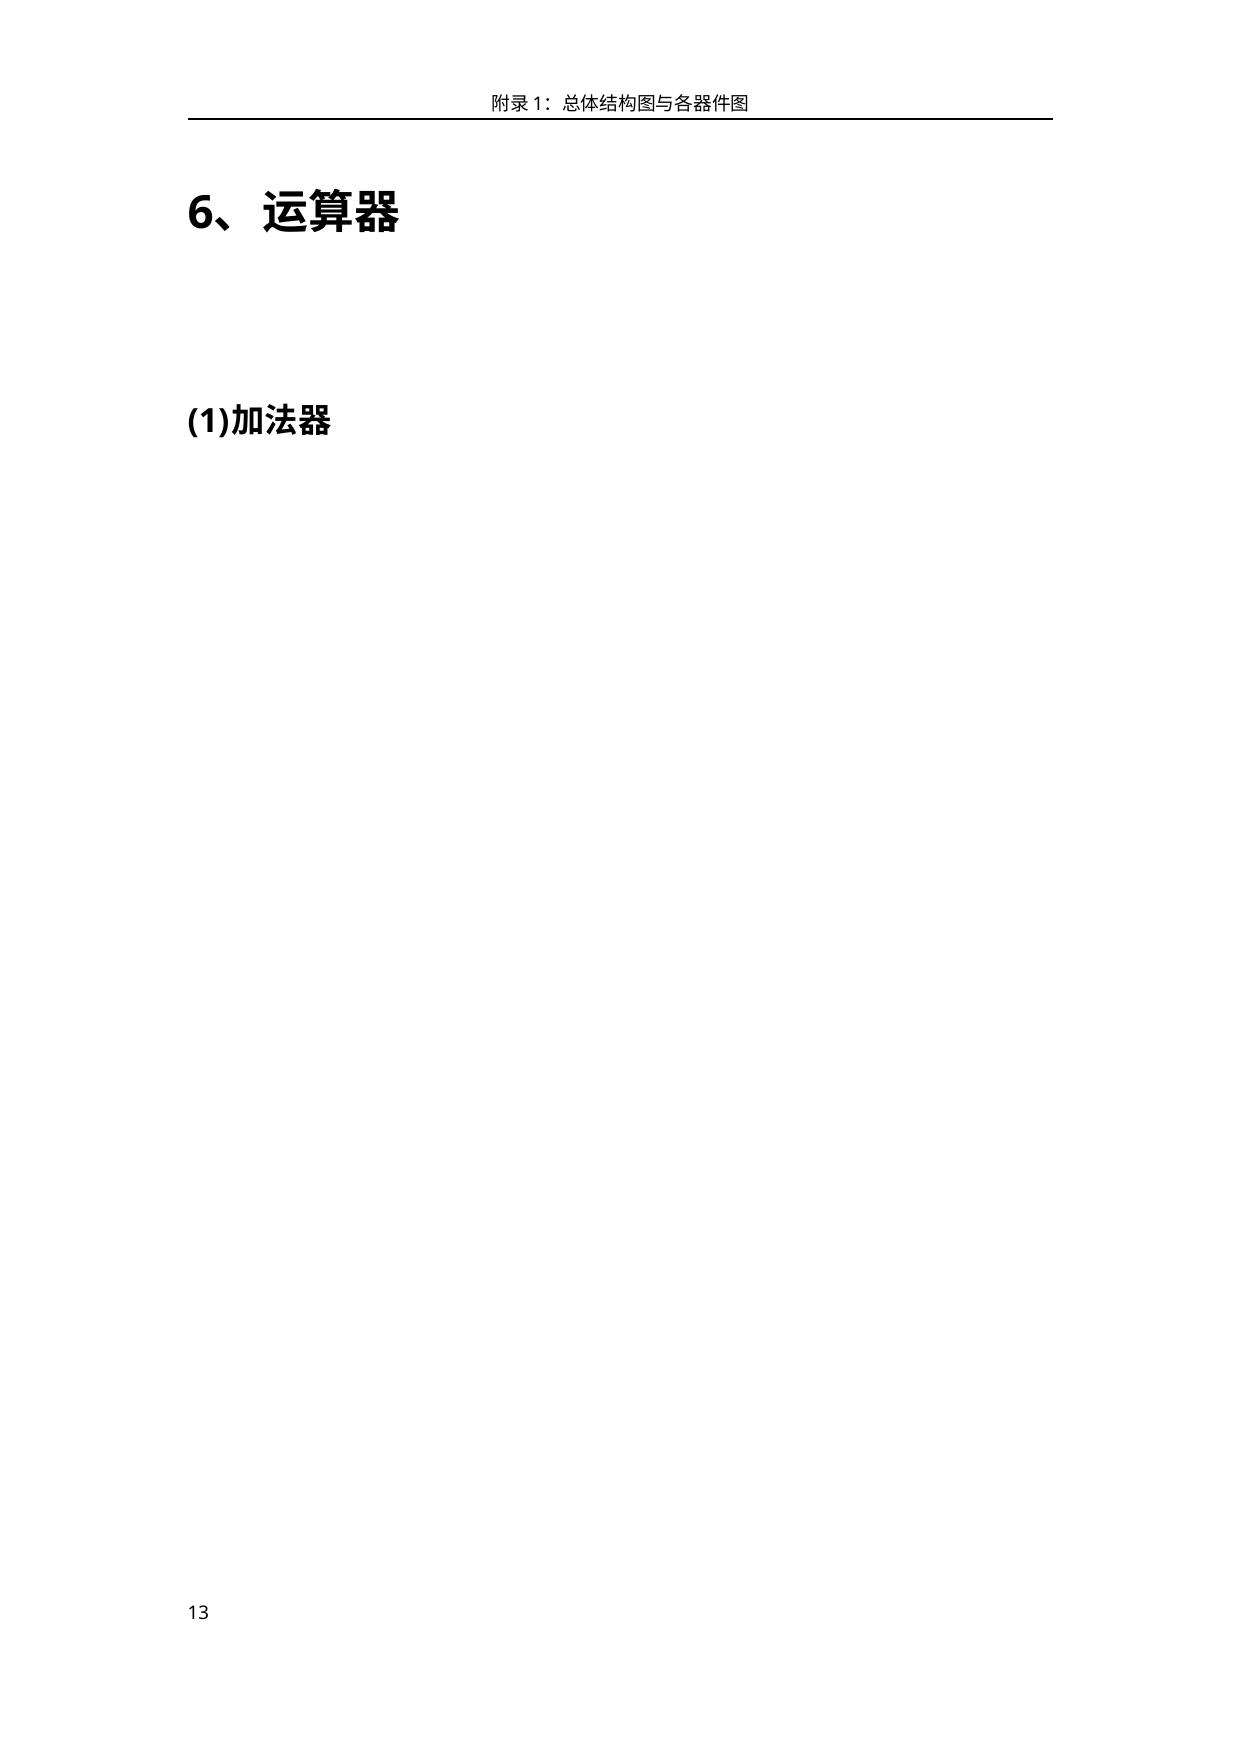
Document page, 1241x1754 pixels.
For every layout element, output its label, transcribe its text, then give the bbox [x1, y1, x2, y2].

subtitle 运算器 [187, 160, 1053, 257]
subtitle 加法器 [187, 385, 1053, 450]
